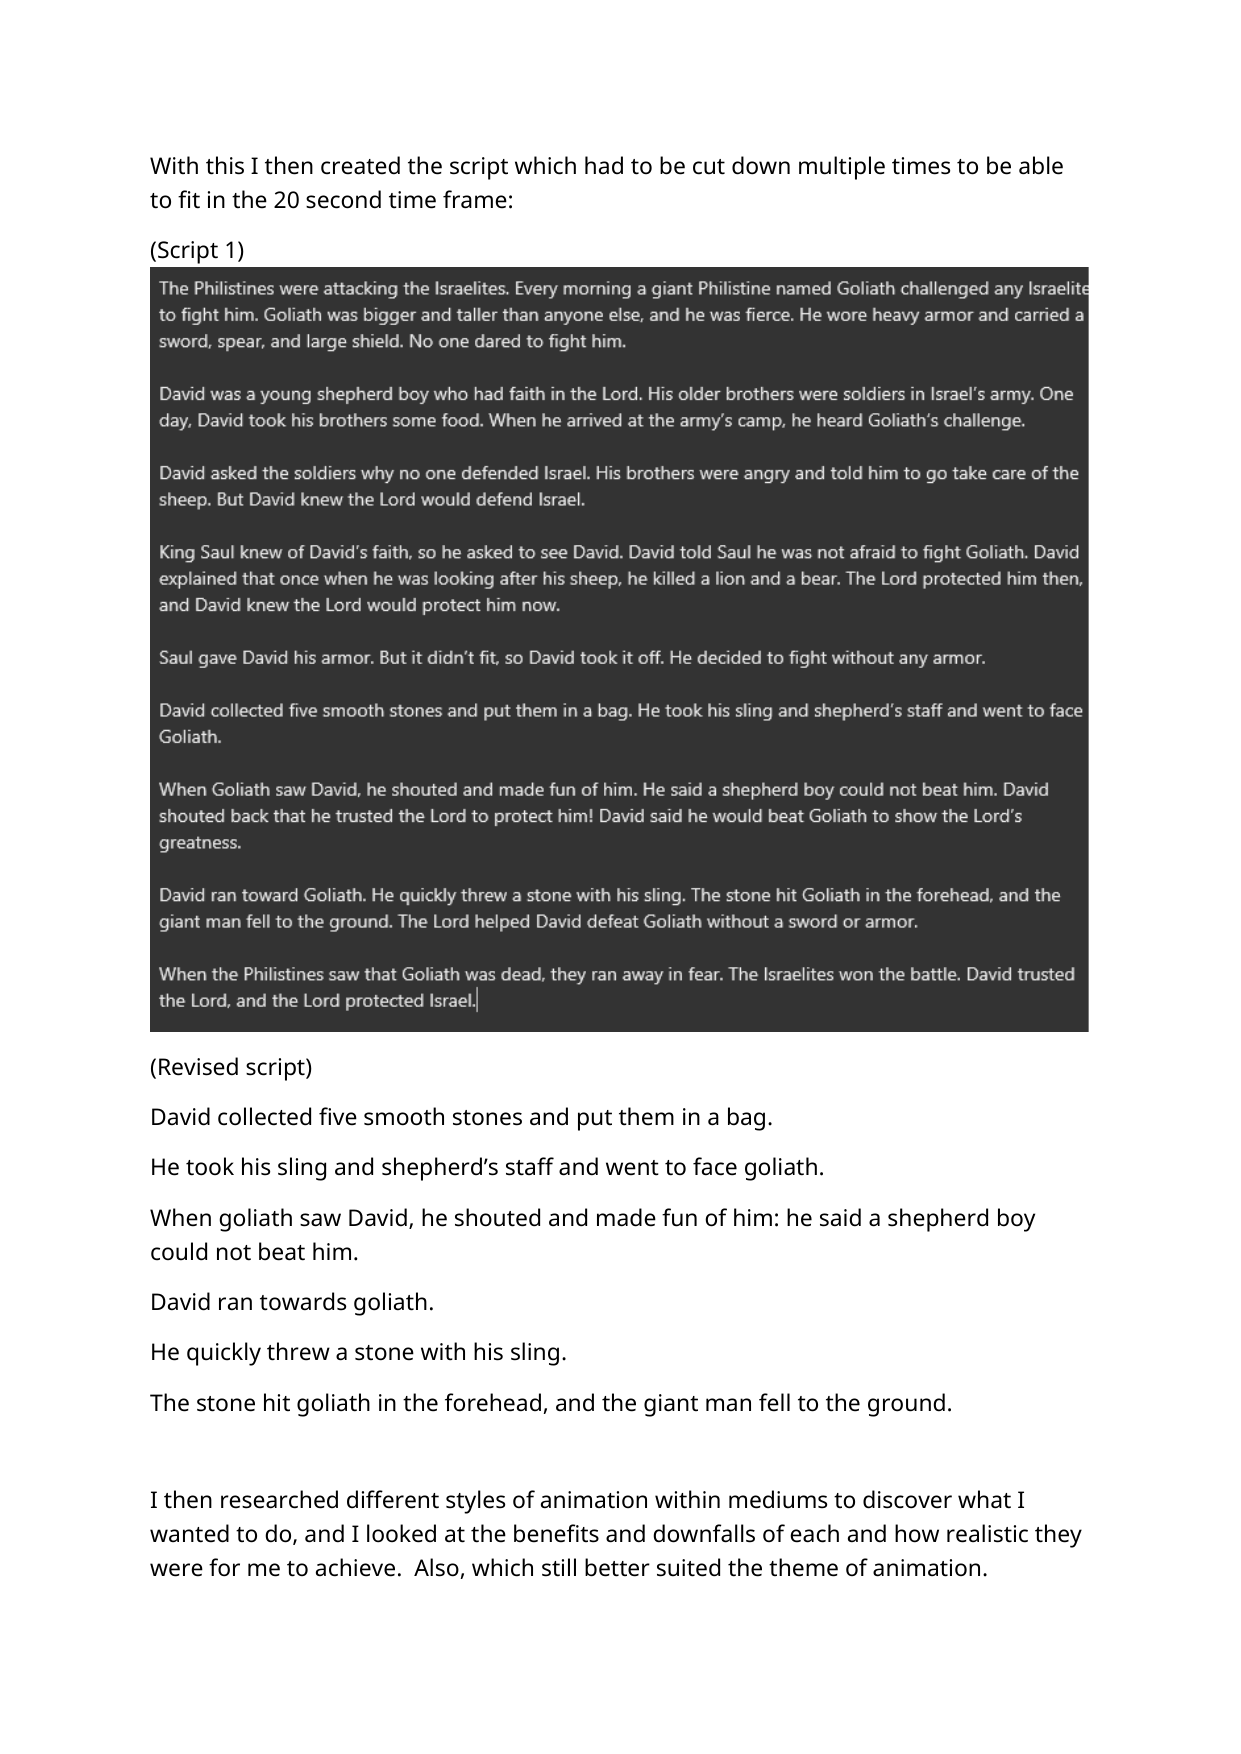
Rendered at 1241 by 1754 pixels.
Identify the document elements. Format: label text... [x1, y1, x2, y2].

text He took his sling and shepherd’s staff and went to face goliath. [150, 1151, 1090, 1183]
text With this I then created the script which had to be cut down multiple times to be able to fit in the 20 second time frame: [150, 150, 1090, 215]
text David ran towards goliath. [150, 1286, 1090, 1317]
text The stone hit goliath in the forehead, and the giant man fell to the ground. [150, 1387, 1090, 1418]
text I then researched different styles of animation within mediums to discover what I wanted to do, and I looked at the benefits and downfalls of each and how realistic they were for me to achieve. Also, which still better suited the theme of animation. [150, 1484, 1090, 1583]
text David collected five smooth stones and put them in a bag. [150, 1101, 1090, 1132]
picture [150, 267, 1089, 1032]
text He quickly threw a stone with his sling. [150, 1336, 1090, 1368]
text (Revised script) [150, 1051, 1090, 1082]
text When goliath saw David, he shouted and made fun of him: he said a shepherd boy could not beat him. [150, 1202, 1090, 1267]
